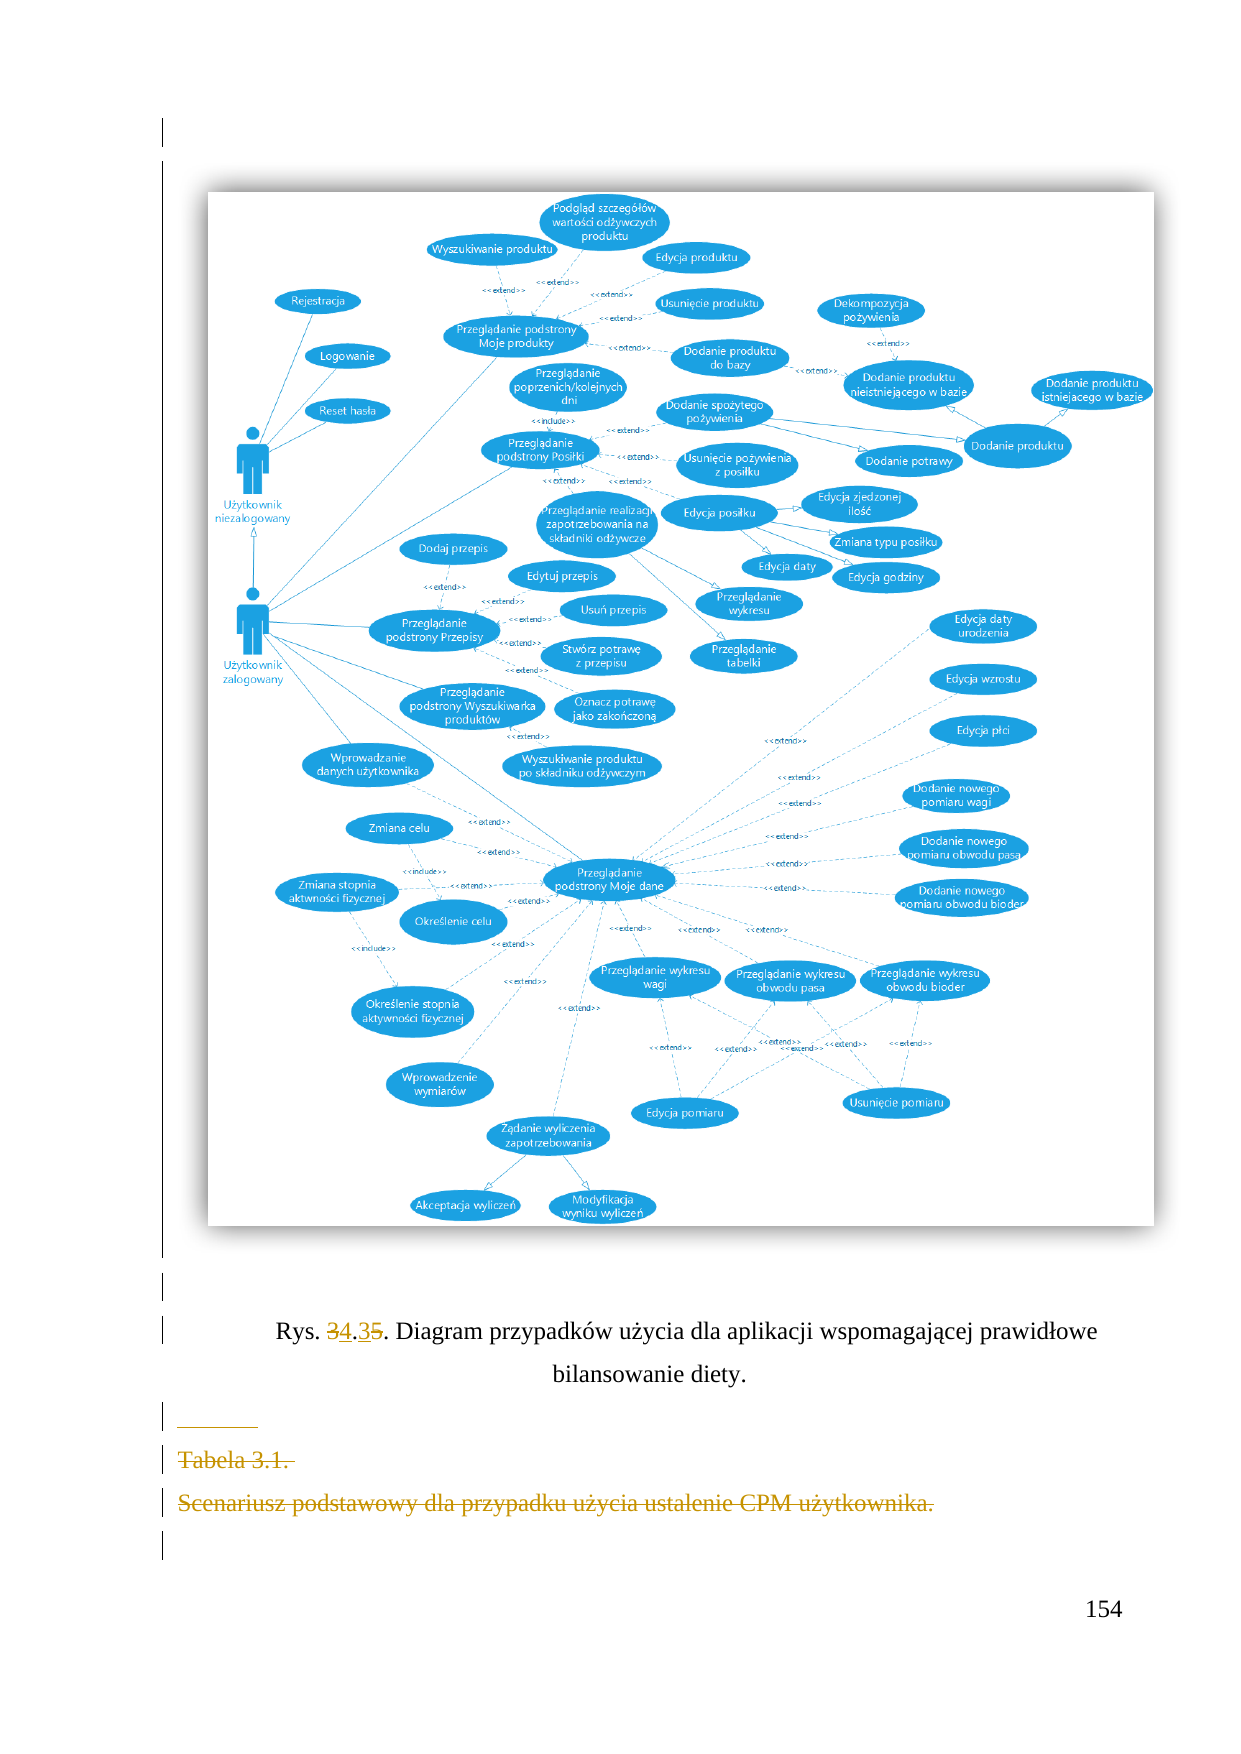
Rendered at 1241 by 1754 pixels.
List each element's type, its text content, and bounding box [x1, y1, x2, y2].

picture [208, 192, 1154, 1226]
text Rys. .. Diagram przypadków użycia dla aplikacji wspomagającej prawidłowe bilansowanie diety. [177, 1316, 1122, 1388]
